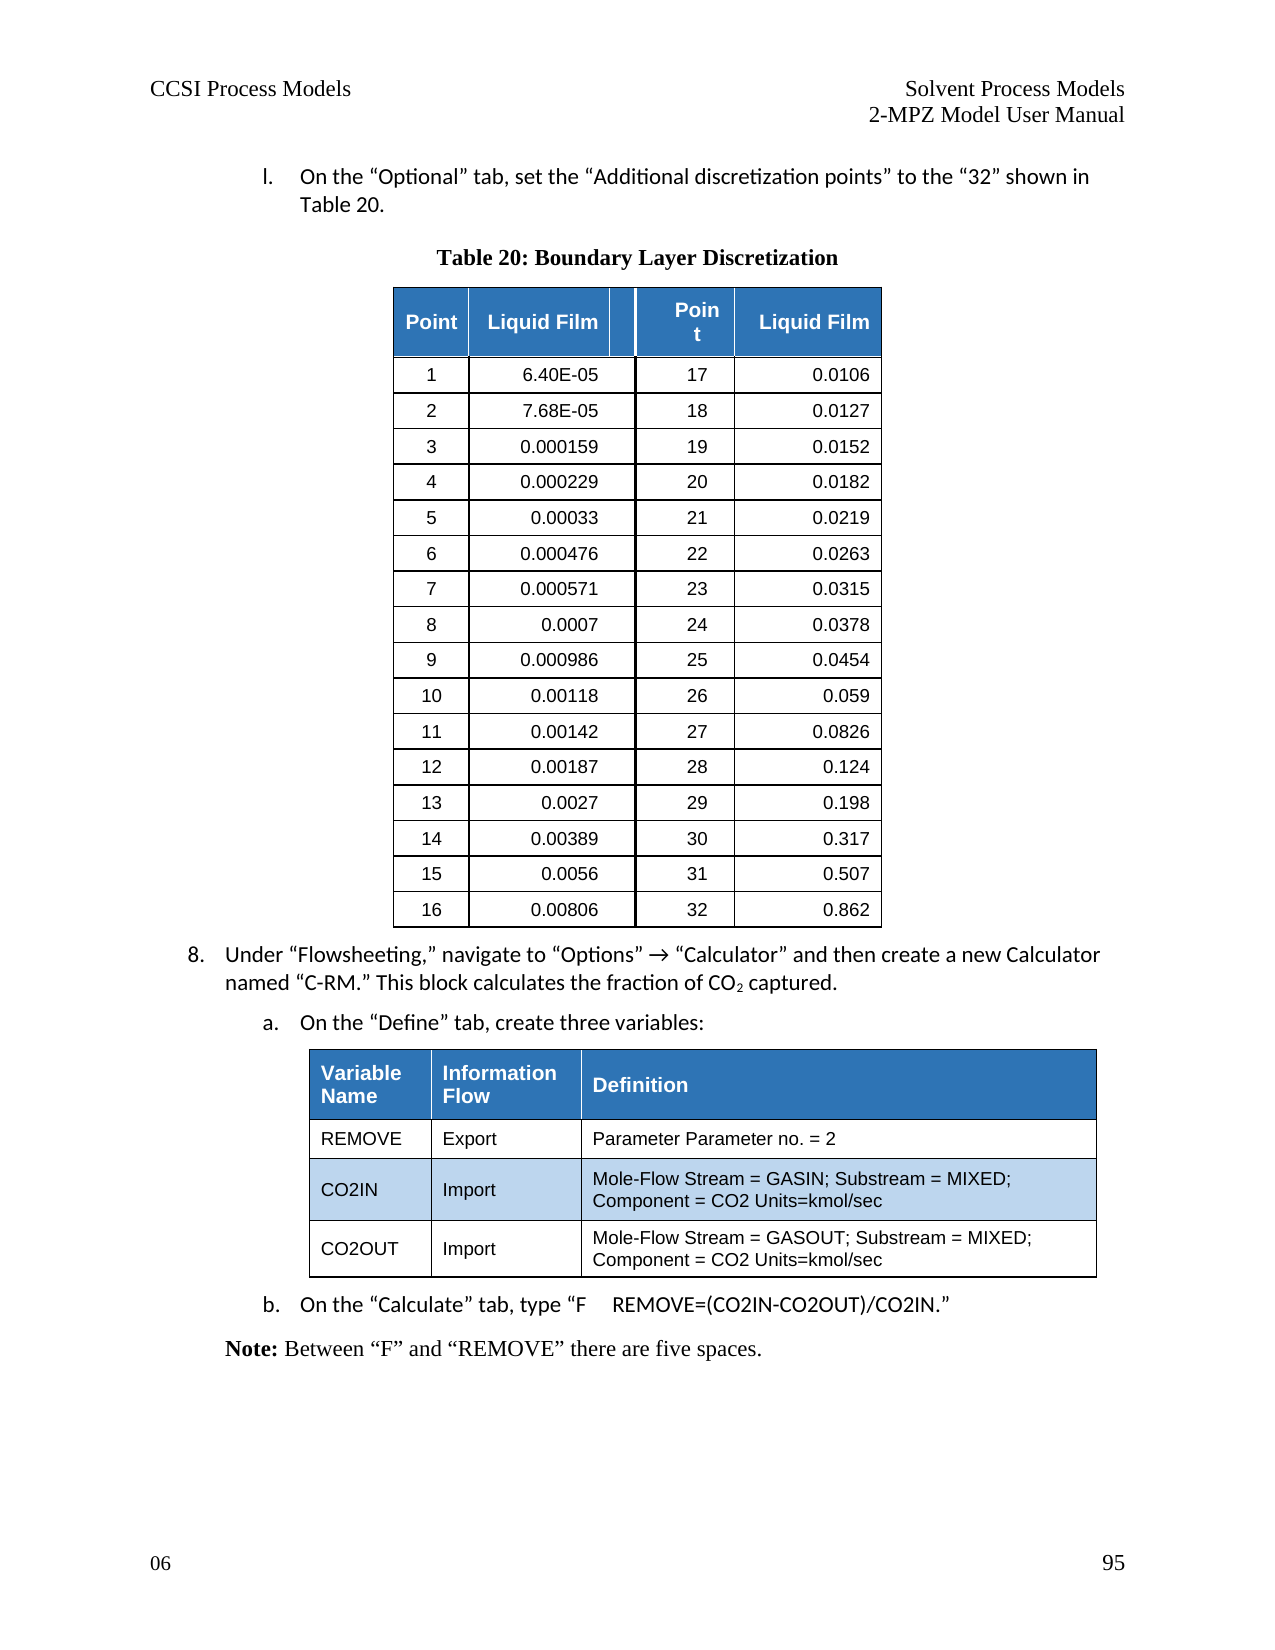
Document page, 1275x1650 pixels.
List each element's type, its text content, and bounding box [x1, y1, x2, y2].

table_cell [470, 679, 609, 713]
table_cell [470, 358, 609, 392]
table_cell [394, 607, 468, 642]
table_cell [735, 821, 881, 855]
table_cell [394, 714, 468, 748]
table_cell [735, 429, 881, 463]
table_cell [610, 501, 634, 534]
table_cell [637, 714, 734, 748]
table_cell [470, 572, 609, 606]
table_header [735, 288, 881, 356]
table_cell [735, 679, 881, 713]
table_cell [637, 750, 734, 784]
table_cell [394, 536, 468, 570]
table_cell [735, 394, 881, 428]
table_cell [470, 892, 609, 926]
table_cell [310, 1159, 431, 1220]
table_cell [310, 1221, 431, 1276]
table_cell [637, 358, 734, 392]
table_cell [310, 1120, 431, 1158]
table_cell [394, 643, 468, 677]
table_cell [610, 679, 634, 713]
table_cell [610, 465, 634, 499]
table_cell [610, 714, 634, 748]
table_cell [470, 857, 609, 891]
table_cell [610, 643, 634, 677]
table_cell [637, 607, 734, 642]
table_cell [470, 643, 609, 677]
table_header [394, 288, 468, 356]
list On the “Define” tab, create three variables: [262, 1008, 1125, 1036]
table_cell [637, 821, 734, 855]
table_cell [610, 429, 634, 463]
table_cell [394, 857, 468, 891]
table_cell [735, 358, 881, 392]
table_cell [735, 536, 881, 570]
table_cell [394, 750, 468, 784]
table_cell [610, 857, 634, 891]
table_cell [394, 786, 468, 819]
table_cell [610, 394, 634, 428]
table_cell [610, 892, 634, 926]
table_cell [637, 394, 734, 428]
list Under “Flowsheeting,” navigate to “Options” → “Calculator” and then create a new Calculator named “C-RM.” This block calculates the fraction of CO2 captured. [187, 940, 1125, 996]
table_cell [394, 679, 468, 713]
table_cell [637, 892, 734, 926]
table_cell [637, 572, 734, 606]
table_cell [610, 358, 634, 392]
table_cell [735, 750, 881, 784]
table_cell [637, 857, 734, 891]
text Note: Between “F” and “REMOVE” there are five spaces. [225, 1335, 1125, 1361]
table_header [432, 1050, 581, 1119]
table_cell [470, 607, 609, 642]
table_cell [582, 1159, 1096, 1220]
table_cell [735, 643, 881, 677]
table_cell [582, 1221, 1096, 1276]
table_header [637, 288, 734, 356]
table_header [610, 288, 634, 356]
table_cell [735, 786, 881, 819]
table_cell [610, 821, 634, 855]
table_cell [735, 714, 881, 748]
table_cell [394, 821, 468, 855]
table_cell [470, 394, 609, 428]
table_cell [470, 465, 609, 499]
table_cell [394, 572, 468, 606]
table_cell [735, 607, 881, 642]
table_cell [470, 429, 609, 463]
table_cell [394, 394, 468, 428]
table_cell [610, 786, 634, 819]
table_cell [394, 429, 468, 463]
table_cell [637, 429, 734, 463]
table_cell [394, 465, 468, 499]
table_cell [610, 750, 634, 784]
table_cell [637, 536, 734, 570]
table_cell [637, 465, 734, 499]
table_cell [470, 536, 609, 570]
list On the “Optional” tab, set the “Additional discretization points” to the “32” shown in Table 20. [262, 162, 1125, 218]
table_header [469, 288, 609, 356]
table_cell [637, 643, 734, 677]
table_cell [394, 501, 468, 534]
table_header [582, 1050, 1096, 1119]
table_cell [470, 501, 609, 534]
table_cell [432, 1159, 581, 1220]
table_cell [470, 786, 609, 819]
list On the “Calculate” tab, type “F REMOVE=(CO2IN-CO2OUT)/CO2IN.” [262, 1290, 1125, 1318]
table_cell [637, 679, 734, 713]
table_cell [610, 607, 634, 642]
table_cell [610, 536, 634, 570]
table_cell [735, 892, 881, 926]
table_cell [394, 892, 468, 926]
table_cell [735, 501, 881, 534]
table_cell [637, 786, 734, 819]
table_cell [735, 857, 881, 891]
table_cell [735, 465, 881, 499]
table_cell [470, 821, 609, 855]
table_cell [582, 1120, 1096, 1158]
text Table 20: Boundary Layer Discretization [150, 243, 1125, 270]
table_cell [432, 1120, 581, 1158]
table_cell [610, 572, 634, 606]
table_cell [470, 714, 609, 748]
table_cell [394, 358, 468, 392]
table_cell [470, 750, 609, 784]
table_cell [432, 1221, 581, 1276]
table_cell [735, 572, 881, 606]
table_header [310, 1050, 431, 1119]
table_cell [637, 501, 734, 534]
